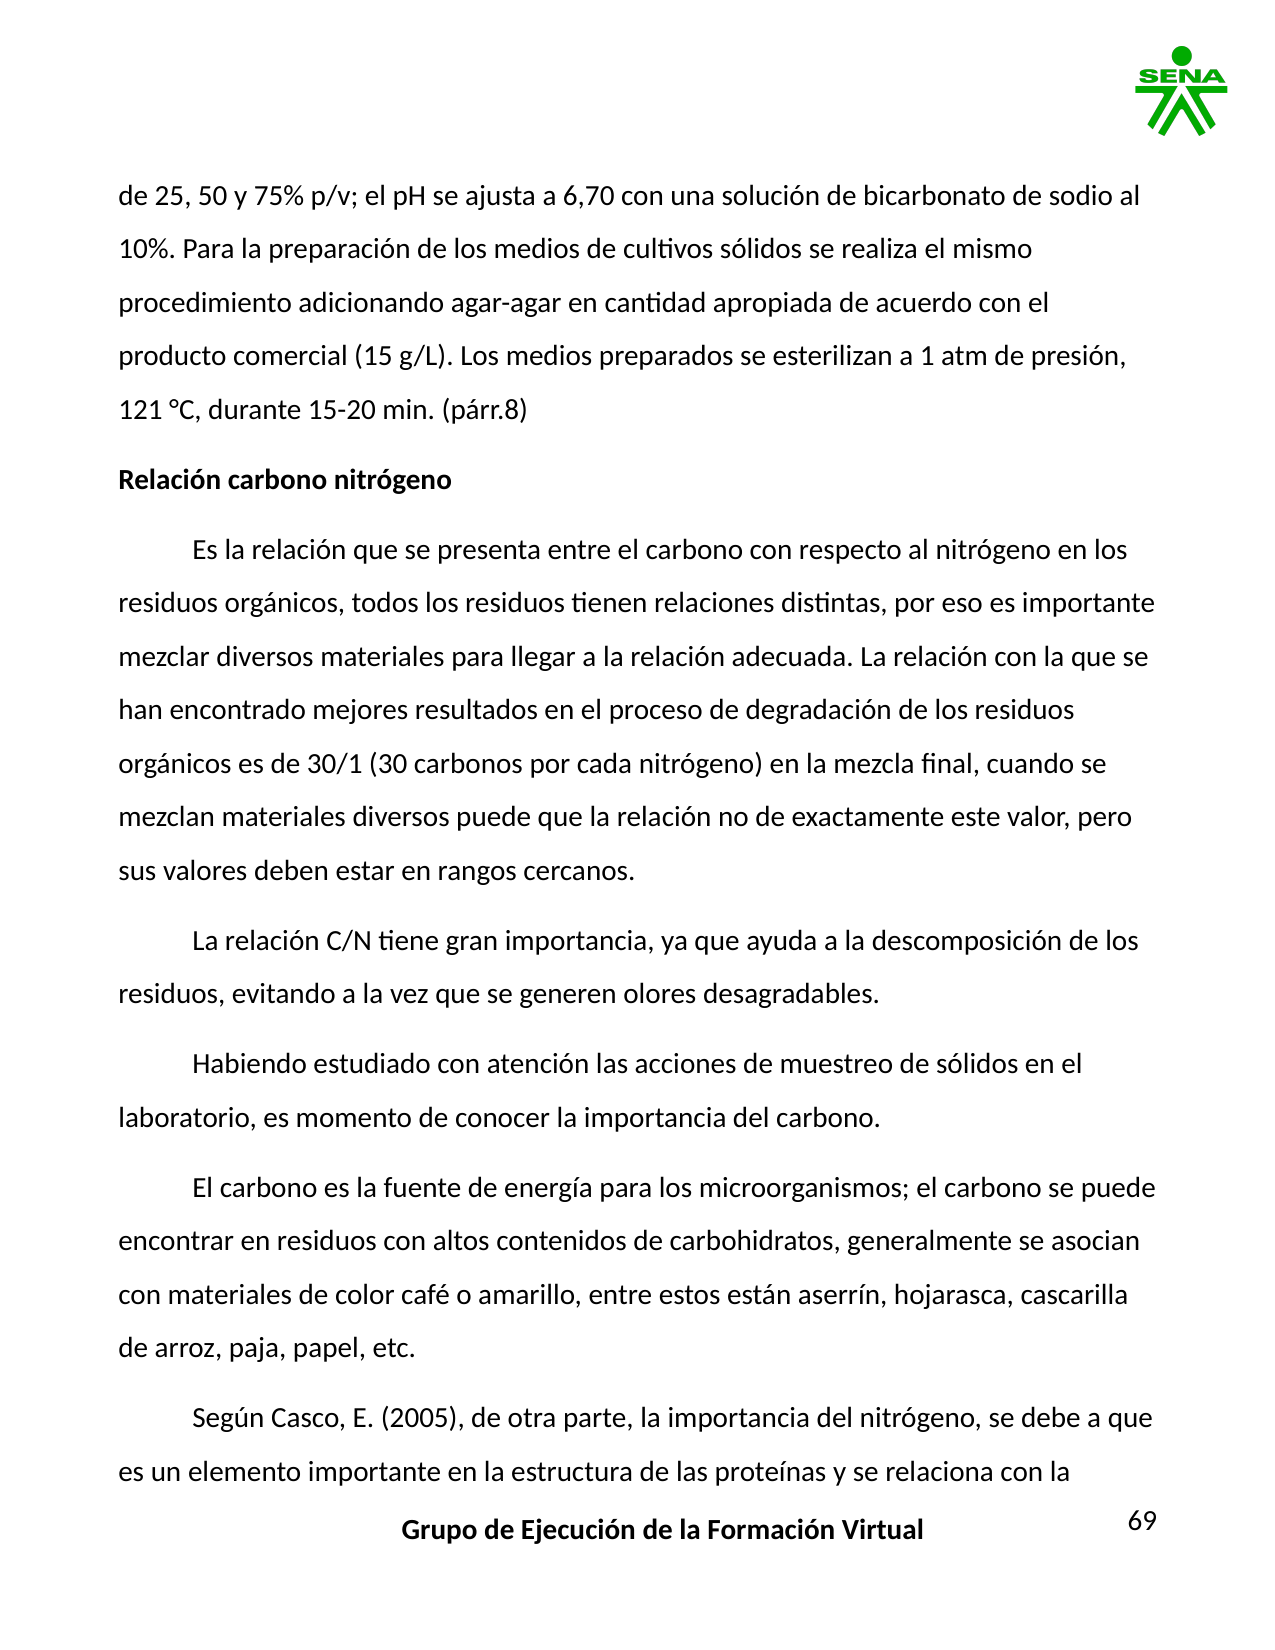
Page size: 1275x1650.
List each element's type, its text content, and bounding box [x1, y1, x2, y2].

text La relación C/N tiene gran importancia, ya que ayuda a la descomposición de los residuos, evitando a la vez que se generen olores desagradables. [118, 922, 1157, 1011]
picture [1135, 46, 1228, 136]
text El carbono es la fuente de energía para los microorganismos; el carbono se puede encontrar en residuos con altos contenidos de carbohidratos, generalmente se asocian con materiales de color café o amarillo, entre estos están aserrín, hojarasca, cascarilla de arroz, paja, papel, etc. [118, 1169, 1157, 1365]
text Habiendo estudiado con atención las acciones de muestreo de sólidos en el laboratorio, es momento de conocer la importancia del carbono. [118, 1045, 1157, 1134]
text Es la relación que se presenta entre el carbono con respecto al nitrógeno en los residuos orgánicos, todos los residuos tienen relaciones distintas, por eso es importante mezclar diversos materiales para llegar a la relación adecuada. La relación con la que se han encontrado mejores resultados en el proceso de degradación de los residuos orgánicos es de 30/1 (30 carbonos por cada nitrógeno) en la mezcla final, cuando se mezclan materiales diversos puede que la relación no de exactamente este valor, pero sus valores deben estar en rangos cercanos. [118, 531, 1157, 887]
text Relación carbono nitrógeno [118, 461, 1157, 497]
